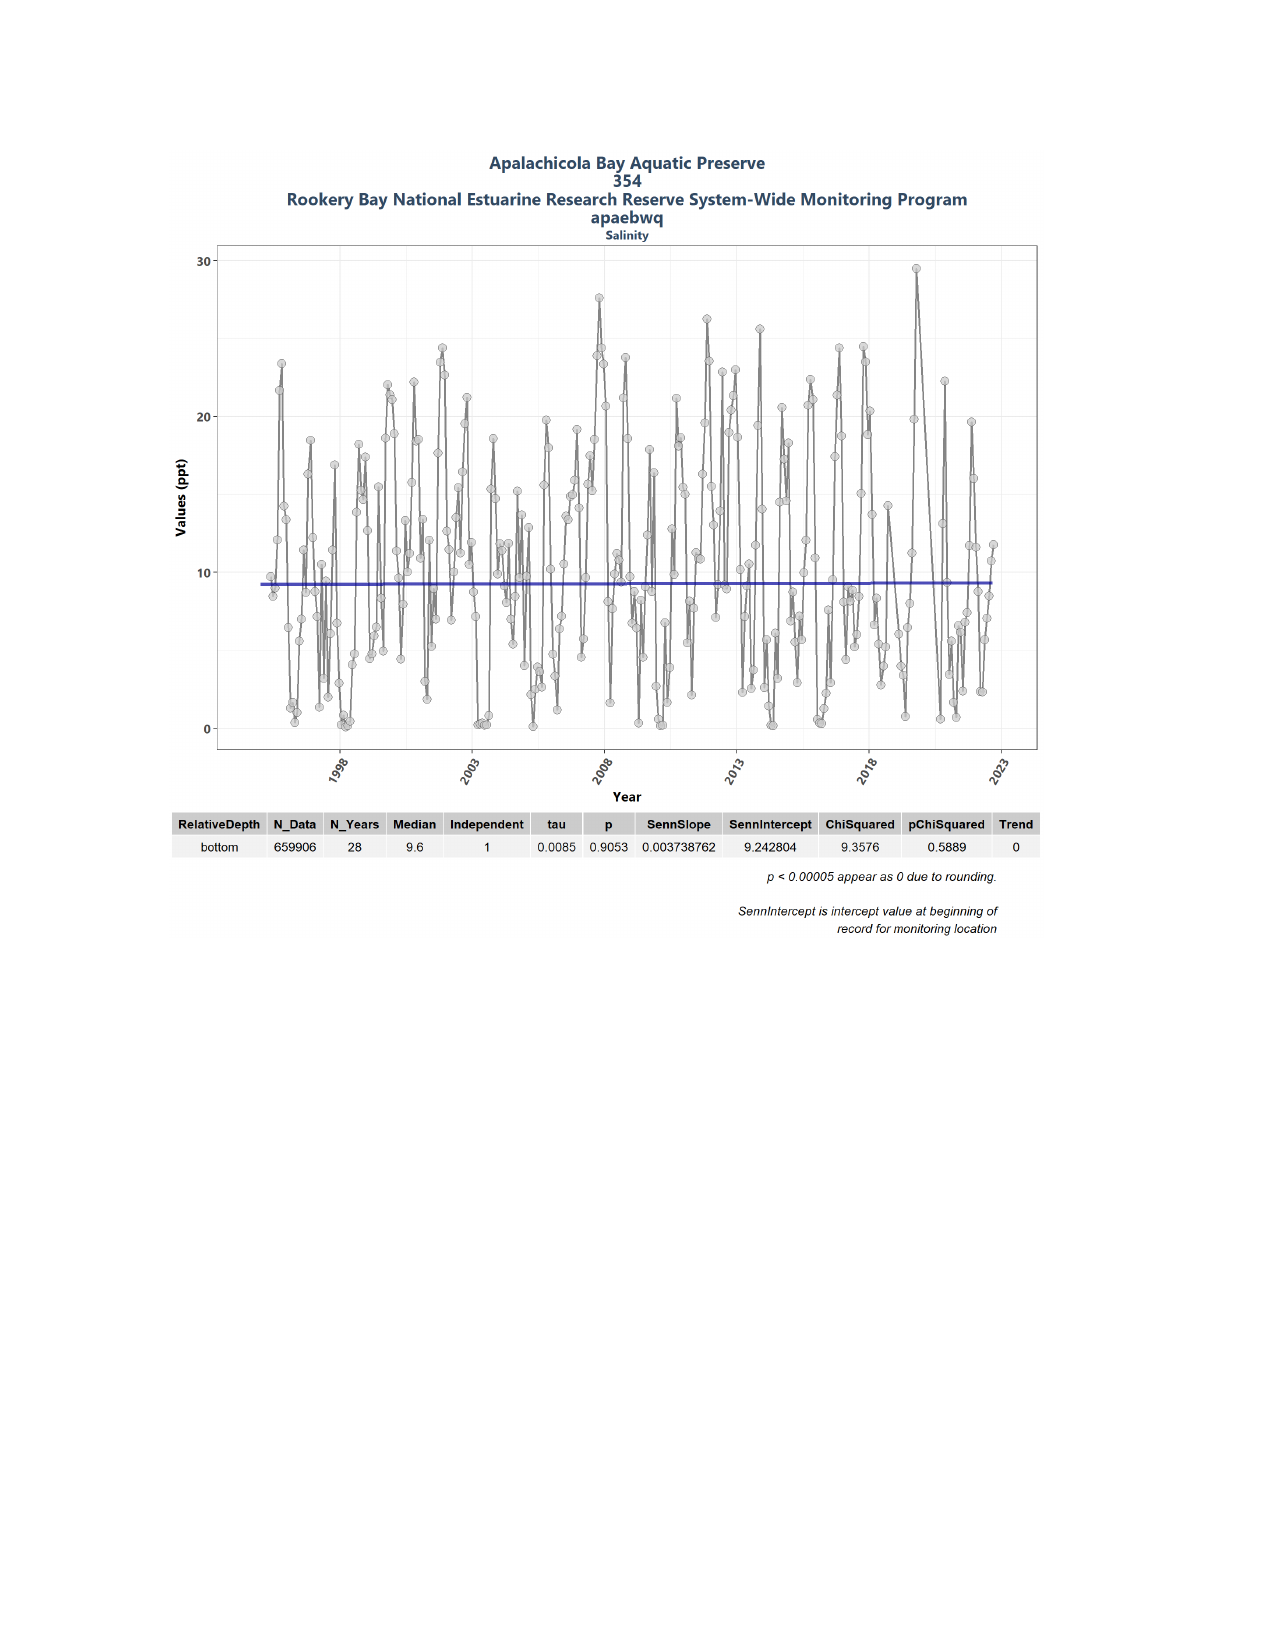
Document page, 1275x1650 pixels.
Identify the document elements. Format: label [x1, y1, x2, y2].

picture [168, 150, 1044, 938]
